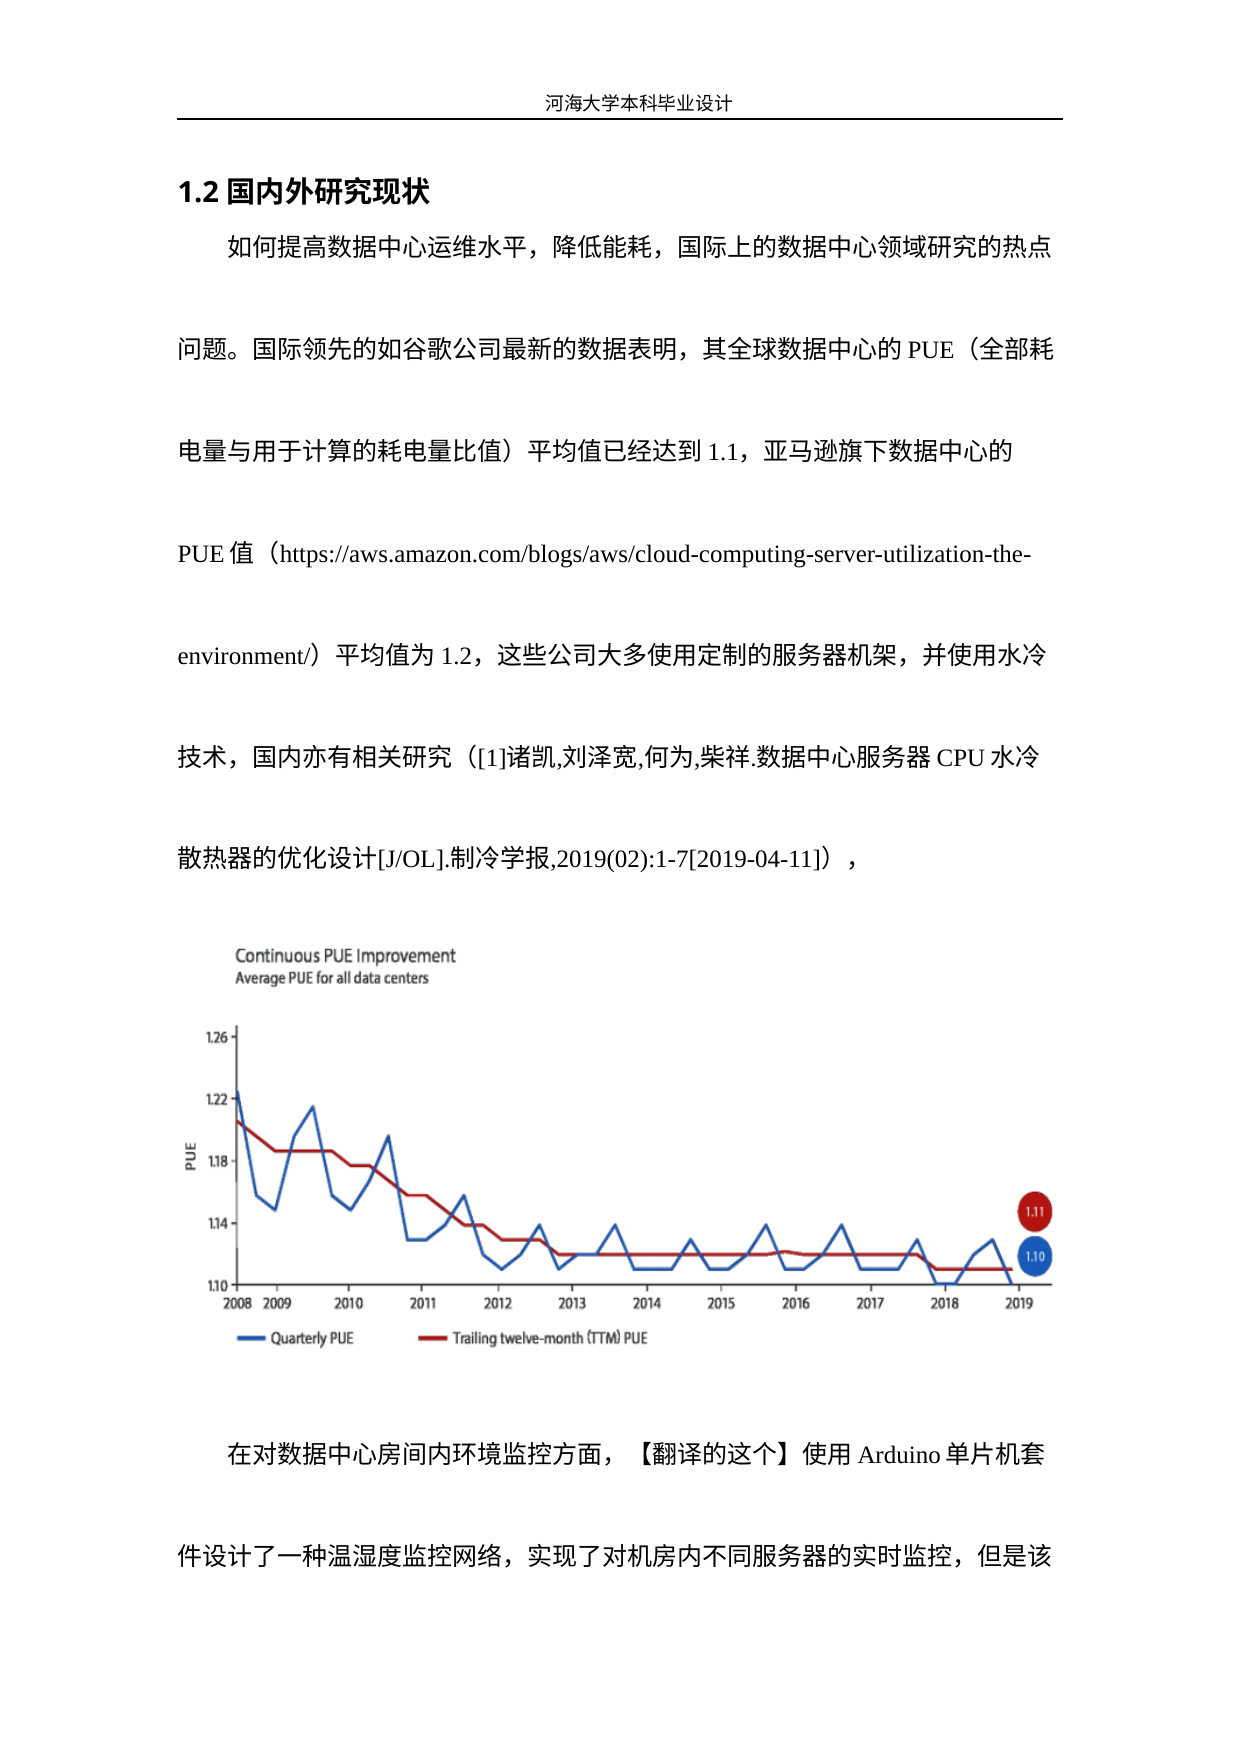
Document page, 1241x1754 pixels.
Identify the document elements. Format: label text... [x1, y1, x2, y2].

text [177, 1419, 1063, 1588]
subtitle 国内外研究现状 [177, 164, 1063, 212]
picture [177, 909, 1063, 1368]
text 如何提高数据中心运维水平，降低能耗，国际上的数据中心领域研究的热点问题。国际领先的如谷歌公司最新的数据表明，其全球数据中心的PUE（全部耗电量与用于计算的耗电量比值）平均值已经达到1.1，亚马逊旗下数据中心的PUE值（https://aws.amazon.com/blogs/aws/cloud-computing-server-utilization-the-environment/）平均值为1.2，这些公司大多使用定制的服务器机架，并使用水冷技术，国内亦有相关研究（[1]诸凯,刘泽宽,何为,柴祥.数据中心服务器CPU水冷散热器的优化设计[J/OL].制冷学报,2019(02):1-7[2019-04-11]）， [177, 212, 1063, 891]
